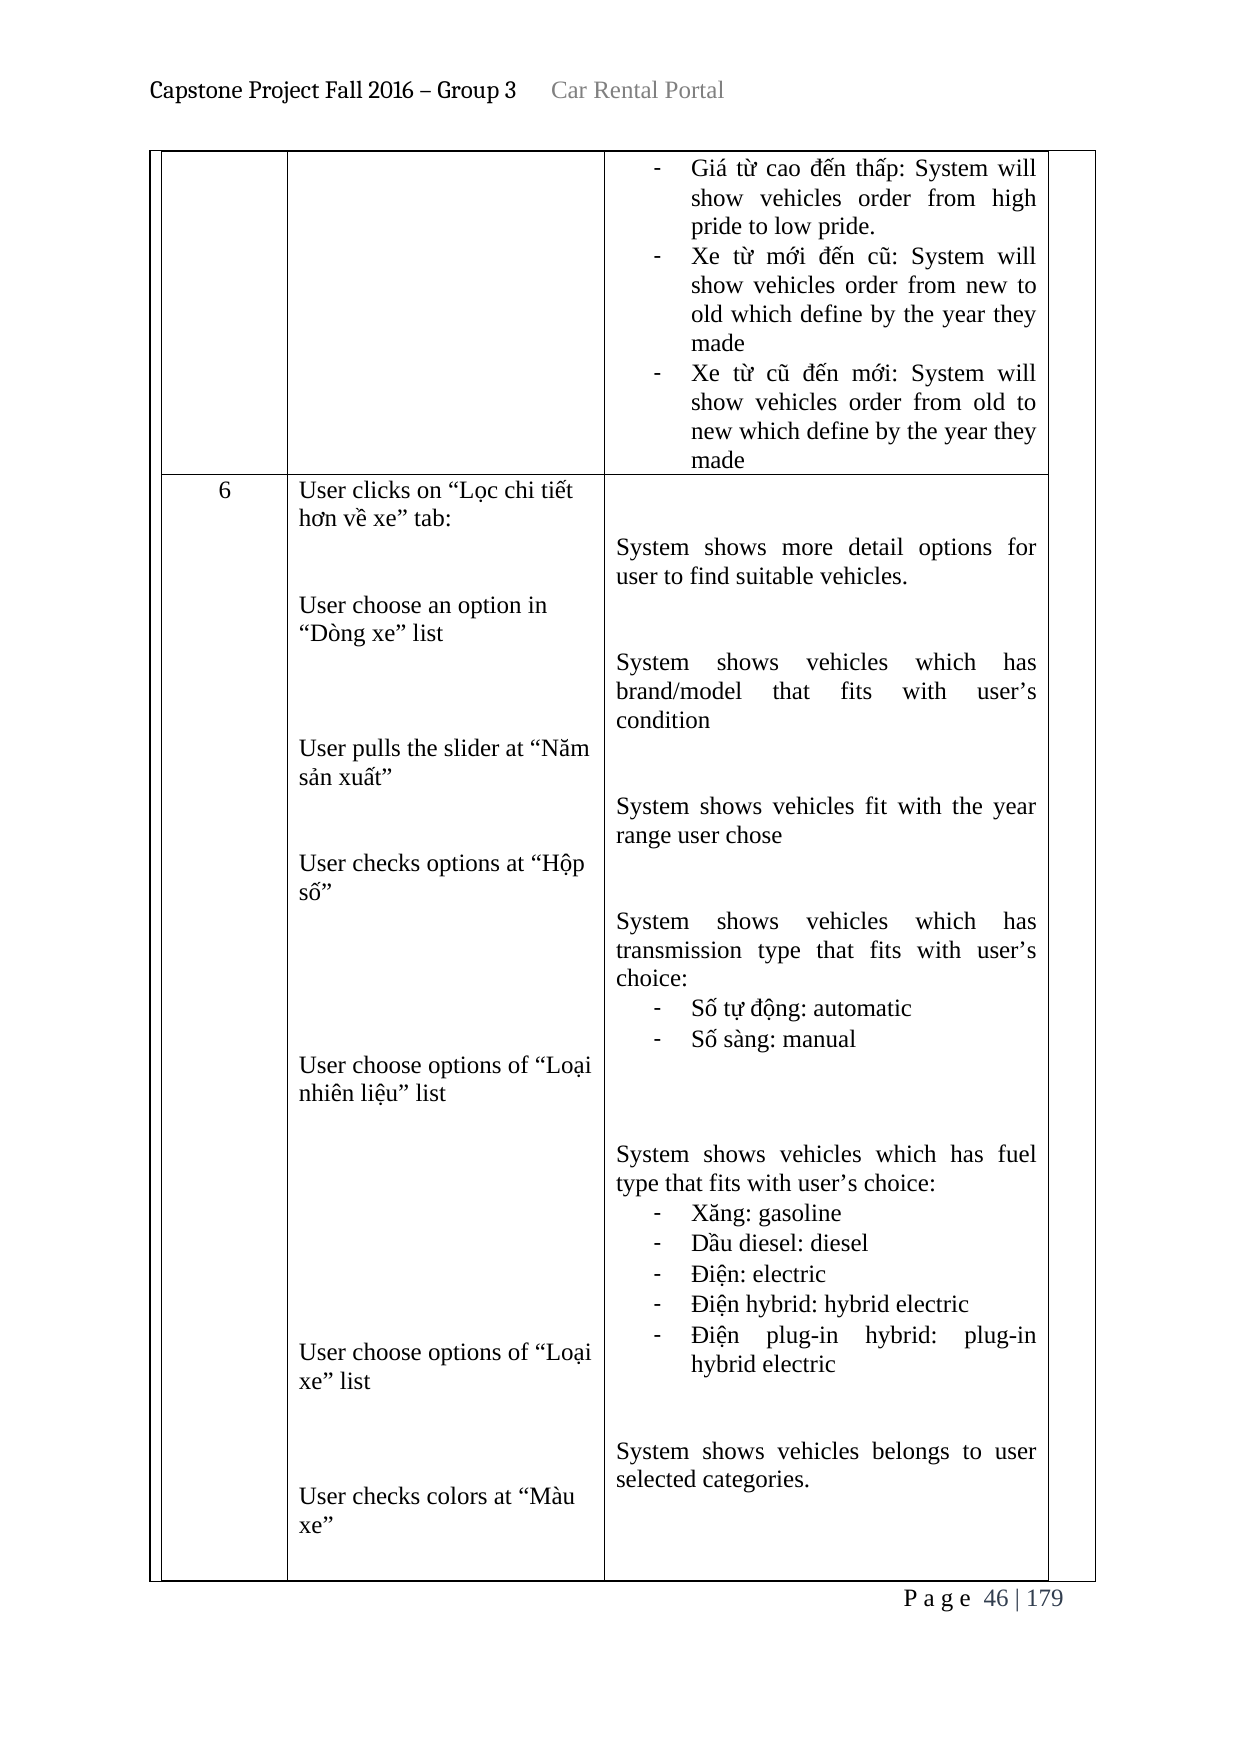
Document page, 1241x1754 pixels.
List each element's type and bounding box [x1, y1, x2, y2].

table_cell [1049, 151, 1095, 1581]
table_cell [151, 151, 161, 1581]
